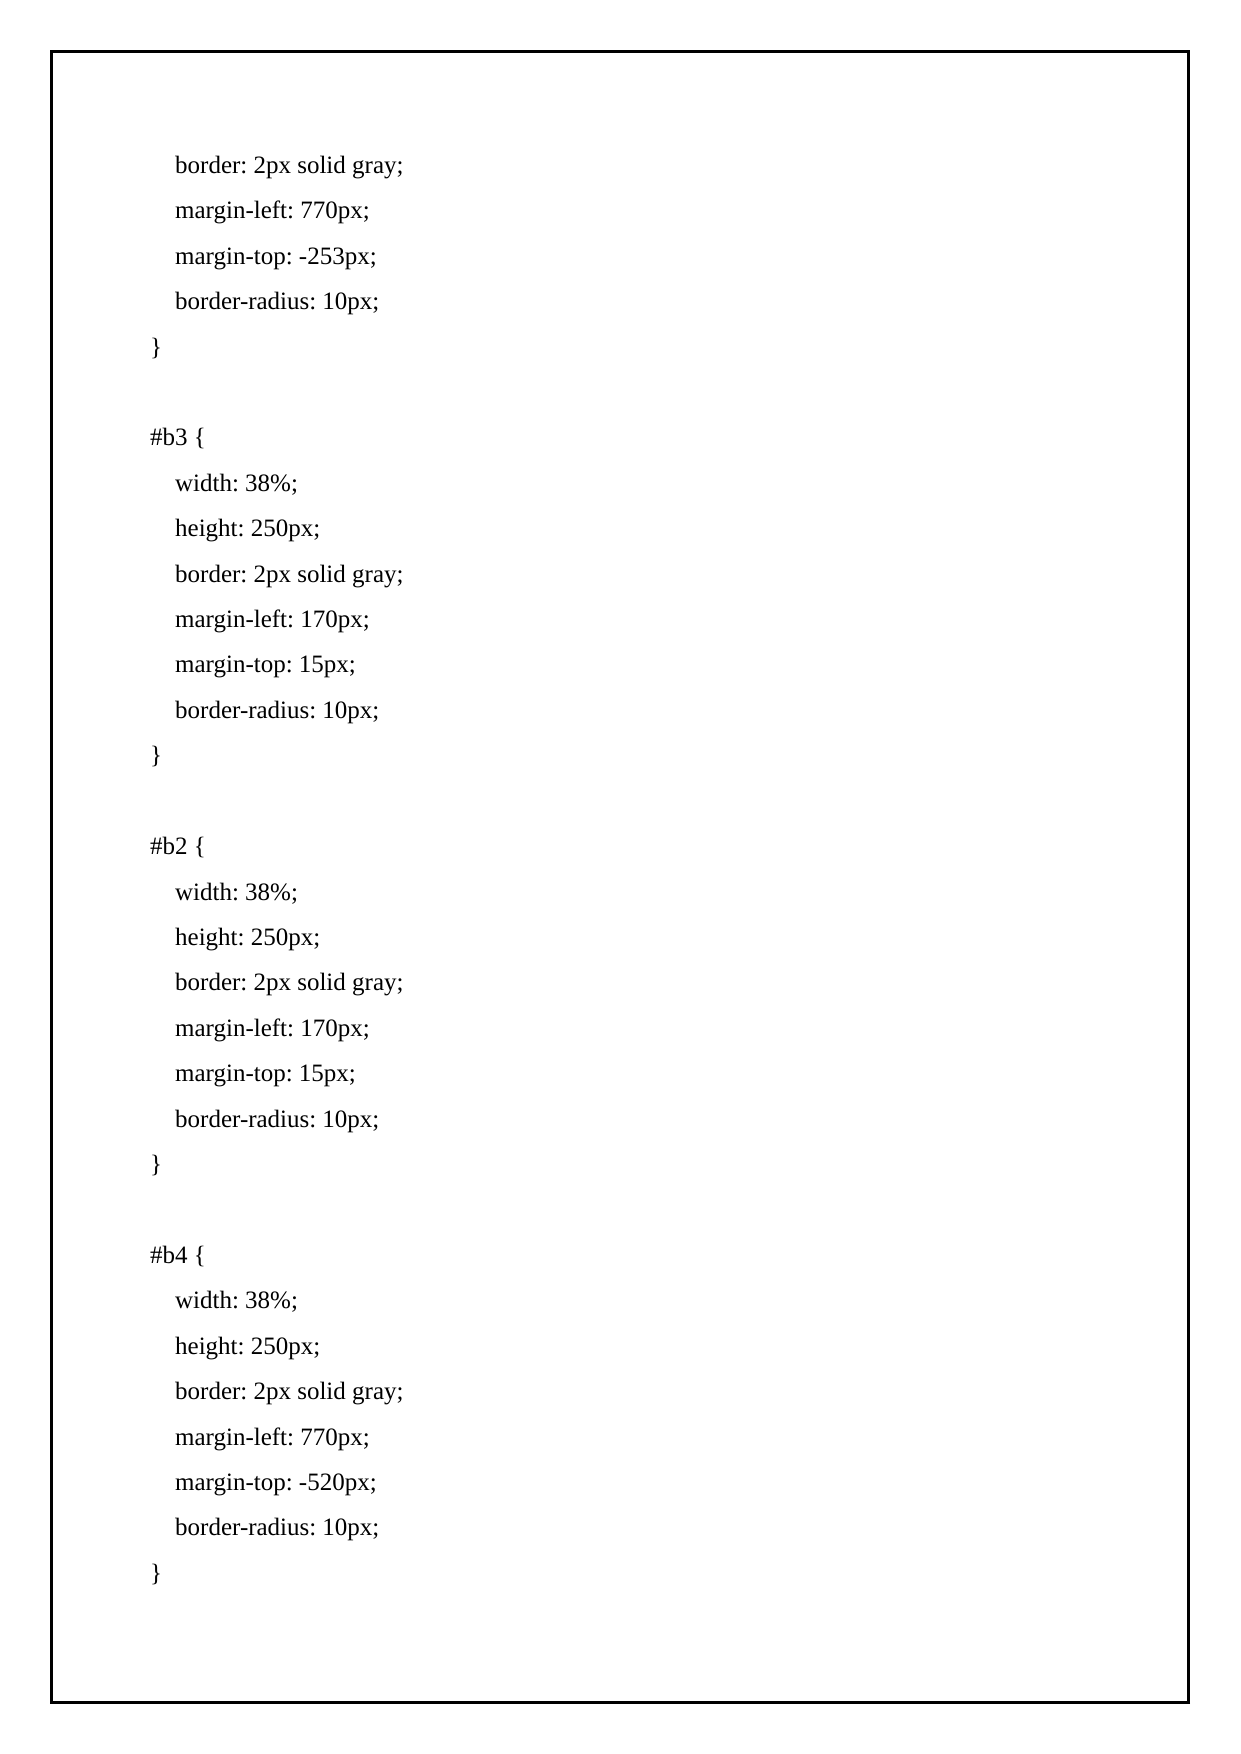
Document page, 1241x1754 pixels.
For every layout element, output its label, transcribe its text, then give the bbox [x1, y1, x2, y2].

text #b2 { [150, 831, 1090, 860]
text margin-left: 770px; [150, 195, 1090, 224]
text border: 2px solid gray; [150, 559, 1090, 587]
text margin-top: -520px; [150, 1467, 1090, 1496]
text } [150, 332, 1090, 360]
text width: 38%; [150, 468, 1090, 497]
text margin-top: 15px; [150, 1058, 1090, 1087]
text margin-top: 15px; [150, 649, 1090, 678]
text border: 2px solid gray; [150, 150, 1090, 179]
text margin-left: 170px; [150, 604, 1090, 633]
text } [150, 1149, 1090, 1178]
text border-radius: 10px; [150, 695, 1090, 724]
text margin-left: 170px; [150, 1013, 1090, 1042]
text border-radius: 10px; [150, 286, 1090, 315]
text } [150, 740, 1090, 769]
text #b4 { [150, 1240, 1090, 1269]
text margin-top: -253px; [150, 241, 1090, 269]
text width: 38%; [150, 1285, 1090, 1314]
text border: 2px solid gray; [150, 967, 1090, 996]
text height: 250px; [150, 922, 1090, 951]
text height: 250px; [150, 513, 1090, 542]
text width: 38%; [150, 877, 1090, 905]
text #b3 { [150, 422, 1090, 451]
text border-radius: 10px; [150, 1104, 1090, 1132]
text } [150, 1558, 1090, 1587]
text border-radius: 10px; [150, 1512, 1090, 1541]
text height: 250px; [150, 1331, 1090, 1359]
text border: 2px solid gray; [150, 1376, 1090, 1405]
text margin-left: 770px; [150, 1422, 1090, 1450]
